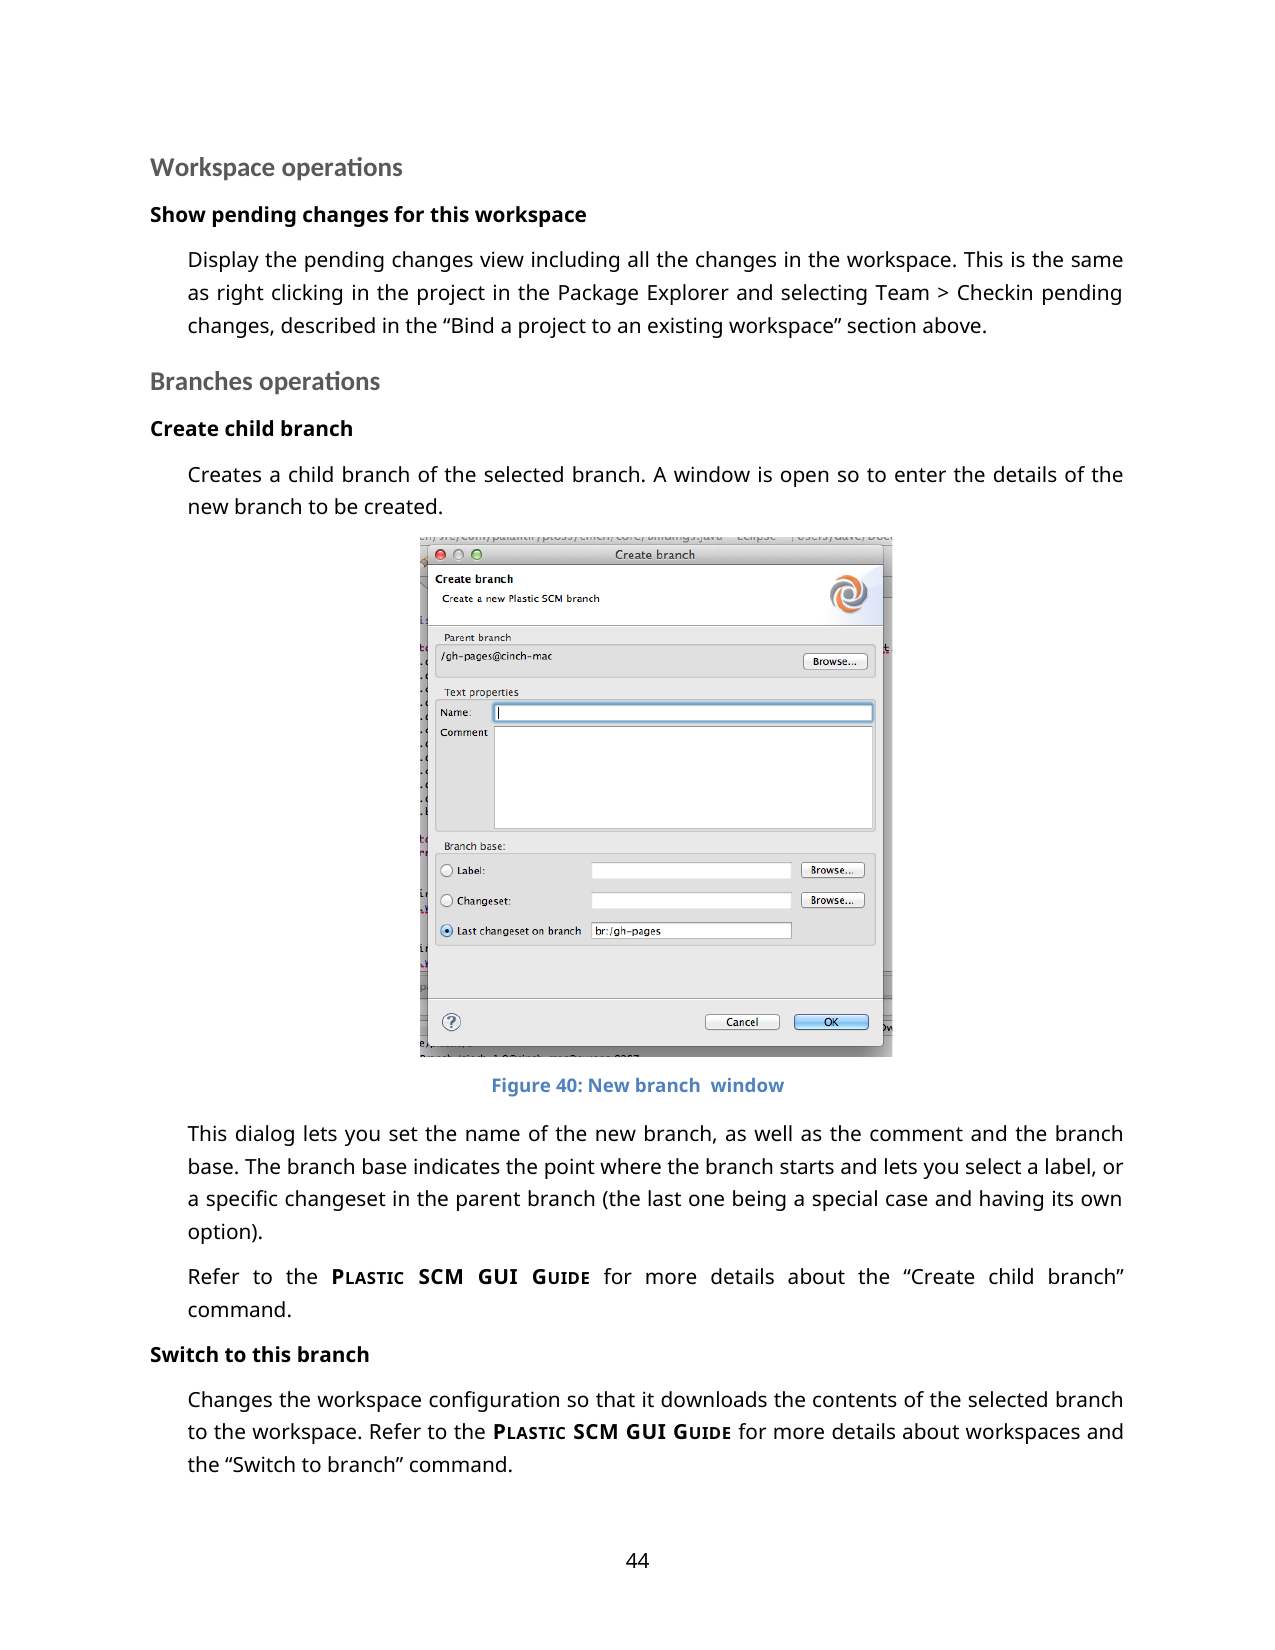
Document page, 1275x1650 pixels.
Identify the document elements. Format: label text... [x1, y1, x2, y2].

subtitle Branches operations [150, 364, 1125, 397]
text Creates a child branch of the selected branch. A window is open so to enter the details of the new branch to be created. [187, 460, 1125, 521]
text Show pending changes for this workspace [150, 200, 1125, 229]
text Changes the workspace configuration so that it downloads the contents of the selected branch to the workspace. Refer to the Plastic SCM GUI Guide for more details about workspaces and the “Switch to branch” command. [187, 1385, 1125, 1478]
text Refer to the Plastic SCM GUI Guide for more details about the “Create child branch” command. [187, 1262, 1125, 1323]
picture [420, 537, 893, 1057]
text Switch to this branch [150, 1340, 1125, 1368]
text Create child branch [150, 414, 1125, 443]
subtitle Workspace operations [150, 150, 1125, 183]
text Display the pending changes view including all the changes in the workspace. This is the same as right clicking in the project in the Package Explorer and selecting Team > Checkin pending changes, described in the “Bind a project to an existing workspace” section above. [187, 246, 1125, 339]
text This dialog lets you set the name of the new branch, as well as the comment and the branch base. The branch base indicates the point where the branch starts and lets you select a label, or a specific changeset in the parent branch (the last one being a special case and having its own option). [187, 1119, 1125, 1245]
